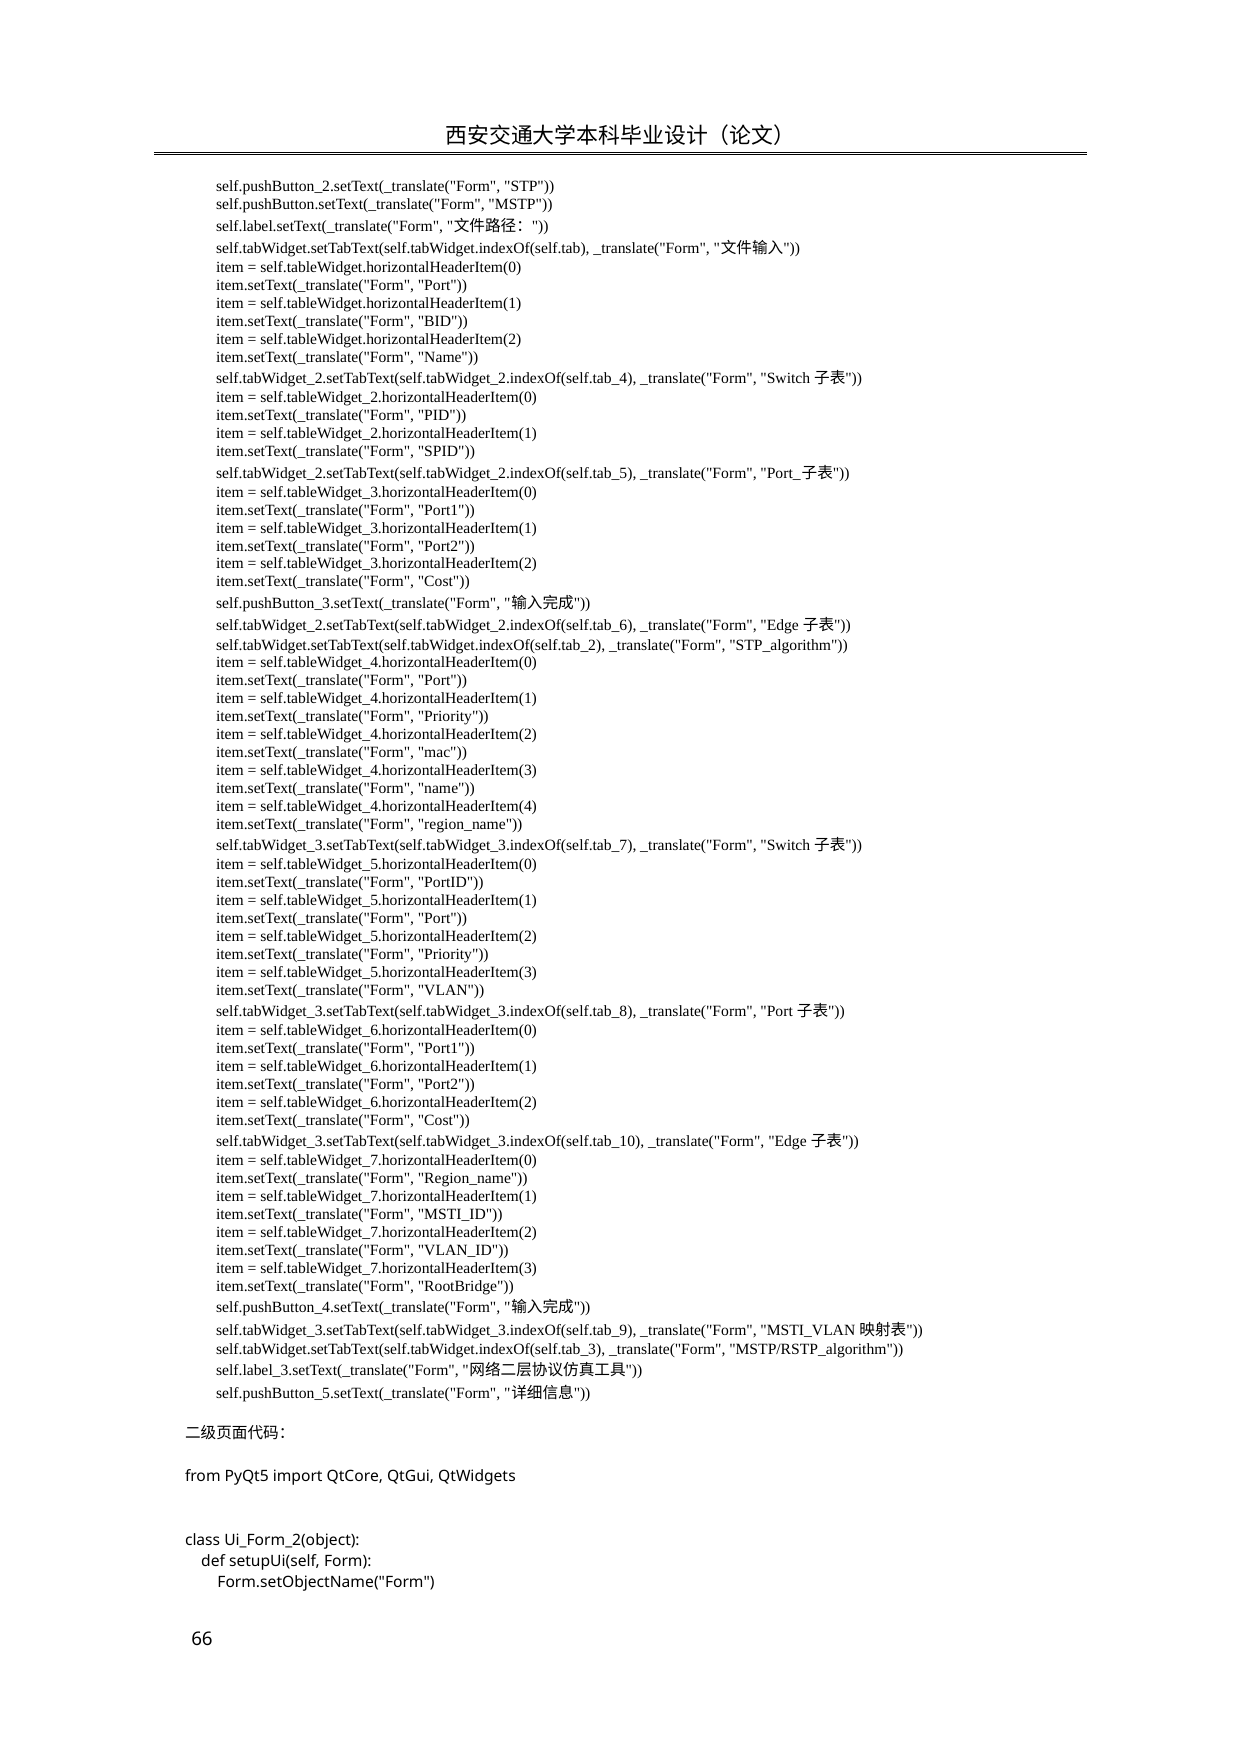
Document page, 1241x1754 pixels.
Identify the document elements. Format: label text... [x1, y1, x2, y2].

text item = self.tableWidget_5.horizontalHeaderItem(1) [153, 891, 1087, 909]
text item = self.tableWidget_6.horizontalHeaderItem(1) [153, 1057, 1087, 1075]
text item.setText(_translate("Form", "region_name")) [153, 814, 1087, 832]
text item = self.tableWidget_5.horizontalHeaderItem(2) [153, 927, 1087, 944]
text item.setText(_translate("Form", "Port1")) [153, 1039, 1087, 1057]
text item = self.tableWidget_7.horizontalHeaderItem(2) [153, 1223, 1087, 1241]
text item = self.tableWidget_5.horizontalHeaderItem(3) [153, 962, 1087, 980]
text item.setText(_translate("Form", "Port")) [153, 909, 1087, 927]
text item.setText(_translate("Form", "Priority")) [153, 707, 1087, 725]
text from PyQt5 import QtCore, QtGui, QtWidgets [153, 1464, 1087, 1486]
text item.setText(_translate("Form", "Port")) [153, 671, 1087, 689]
text item.setText(_translate("Form", "VLAN")) [153, 980, 1087, 998]
text item = self.tableWidget_4.horizontalHeaderItem(4) [153, 797, 1087, 814]
text item.setText(_translate("Form", "Region_name")) [153, 1169, 1087, 1187]
text item = self.tableWidget.horizontalHeaderItem(0) [153, 258, 1087, 276]
text item = self.tableWidget_5.horizontalHeaderItem(0) [153, 855, 1087, 873]
text self.pushButton_4.setText(_translate("Form", "输入完成")) [153, 1294, 1087, 1317]
text item.setText(_translate("Form", "SPID")) [153, 442, 1087, 460]
text item = self.tableWidget_4.horizontalHeaderItem(1) [153, 689, 1087, 707]
text item = self.tableWidget_3.horizontalHeaderItem(0) [153, 483, 1087, 501]
text item = self.tableWidget_4.horizontalHeaderItem(0) [153, 653, 1087, 671]
text item.setText(_translate("Form", "RootBridge")) [153, 1276, 1087, 1294]
text item.setText(_translate("Form", "MSTI_ID")) [153, 1205, 1087, 1223]
text item = self.tableWidget_4.horizontalHeaderItem(3) [153, 761, 1087, 779]
text item.setText(_translate("Form", "Name")) [153, 348, 1087, 366]
text self.tabWidget_3.setTabText(self.tabWidget_3.indexOf(self.tab_8), _translate("Form", "Port子表")) [153, 998, 1087, 1021]
text item = self.tableWidget_7.horizontalHeaderItem(3) [153, 1258, 1087, 1276]
text item.setText(_translate("Form", "mac")) [153, 743, 1087, 761]
text item.setText(_translate("Form", "Port2")) [153, 536, 1087, 554]
text item = self.tableWidget.horizontalHeaderItem(2) [153, 330, 1087, 348]
text item.setText(_translate("Form", "Port")) [153, 276, 1087, 294]
text self.tabWidget.setTabText(self.tabWidget.indexOf(self.tab_3), _translate("Form", "MSTP/RSTP_algorithm")) [153, 1339, 1087, 1357]
text item.setText(_translate("Form", "name")) [153, 779, 1087, 797]
text item.setText(_translate("Form", "Cost")) [153, 572, 1087, 590]
text item = self.tableWidget.horizontalHeaderItem(1) [153, 294, 1087, 312]
text item = self.tableWidget_7.horizontalHeaderItem(1) [153, 1187, 1087, 1205]
text item = self.tableWidget_6.horizontalHeaderItem(0) [153, 1021, 1087, 1039]
text item.setText(_translate("Form", "PortID")) [153, 873, 1087, 891]
text self.tabWidget_2.setTabText(self.tabWidget_2.indexOf(self.tab_5), _translate("Form", "Port_子表")) [153, 460, 1087, 483]
text self.tabWidget.setTabText(self.tabWidget.indexOf(self.tab_2), _translate("Form", "STP_algorithm")) [153, 635, 1087, 653]
text 二级页面代码： [153, 1421, 1087, 1443]
text item = self.tableWidget_6.horizontalHeaderItem(2) [153, 1093, 1087, 1111]
text self.label_3.setText(_translate("Form", "网络二层协议仿真工具")) [153, 1357, 1087, 1380]
text item.setText(_translate("Form", "Port2")) [153, 1075, 1087, 1093]
text self.label.setText(_translate("Form", "文件路径：")) [153, 213, 1087, 236]
text self.tabWidget_2.setTabText(self.tabWidget_2.indexOf(self.tab_4), _translate("Form", "Switch子表")) [153, 366, 1087, 388]
text item = self.tableWidget_4.horizontalHeaderItem(2) [153, 725, 1087, 743]
text item.setText(_translate("Form", "Cost")) [153, 1111, 1087, 1128]
text class Ui_Form_2(object): [153, 1528, 1087, 1549]
text self.tabWidget_2.setTabText(self.tabWidget_2.indexOf(self.tab_6), _translate("Form", "Edge子表")) [153, 613, 1087, 635]
text item = self.tableWidget_7.horizontalHeaderItem(0) [153, 1151, 1087, 1169]
text item.setText(_translate("Form", "VLAN_ID")) [153, 1241, 1087, 1258]
text item.setText(_translate("Form", "PID")) [153, 406, 1087, 424]
text item = self.tableWidget_3.horizontalHeaderItem(2) [153, 554, 1087, 572]
text self.tabWidget_3.setTabText(self.tabWidget_3.indexOf(self.tab_10), _translate("Form", "Edge子表")) [153, 1128, 1087, 1151]
text self.tabWidget.setTabText(self.tabWidget.indexOf(self.tab), _translate("Form", "文件输入")) [153, 236, 1087, 258]
text self.pushButton.setText(_translate("Form", "MSTP")) [153, 195, 1087, 213]
text item.setText(_translate("Form", "Port1")) [153, 501, 1087, 518]
text item = self.tableWidget_2.horizontalHeaderItem(1) [153, 424, 1087, 442]
text item.setText(_translate("Form", "BID")) [153, 312, 1087, 330]
text self.pushButton_3.setText(_translate("Form", "输入完成")) [153, 590, 1087, 613]
text self.tabWidget_3.setTabText(self.tabWidget_3.indexOf(self.tab_9), _translate("Form", "MSTI_VLAN映射表")) [153, 1317, 1087, 1339]
text item = self.tableWidget_2.horizontalHeaderItem(0) [153, 388, 1087, 406]
text def setupUi(self, Form): [153, 1549, 1087, 1571]
text self.pushButton_5.setText(_translate("Form", "详细信息")) [153, 1380, 1087, 1403]
text Form.setObjectName("Form") [153, 1571, 1087, 1592]
text self.tabWidget_3.setTabText(self.tabWidget_3.indexOf(self.tab_7), _translate("Form", "Switch子表")) [153, 832, 1087, 855]
text item = self.tableWidget_3.horizontalHeaderItem(1) [153, 518, 1087, 536]
text item.setText(_translate("Form", "Priority")) [153, 944, 1087, 962]
text self.pushButton_2.setText(_translate("Form", "STP")) [153, 177, 1087, 195]
